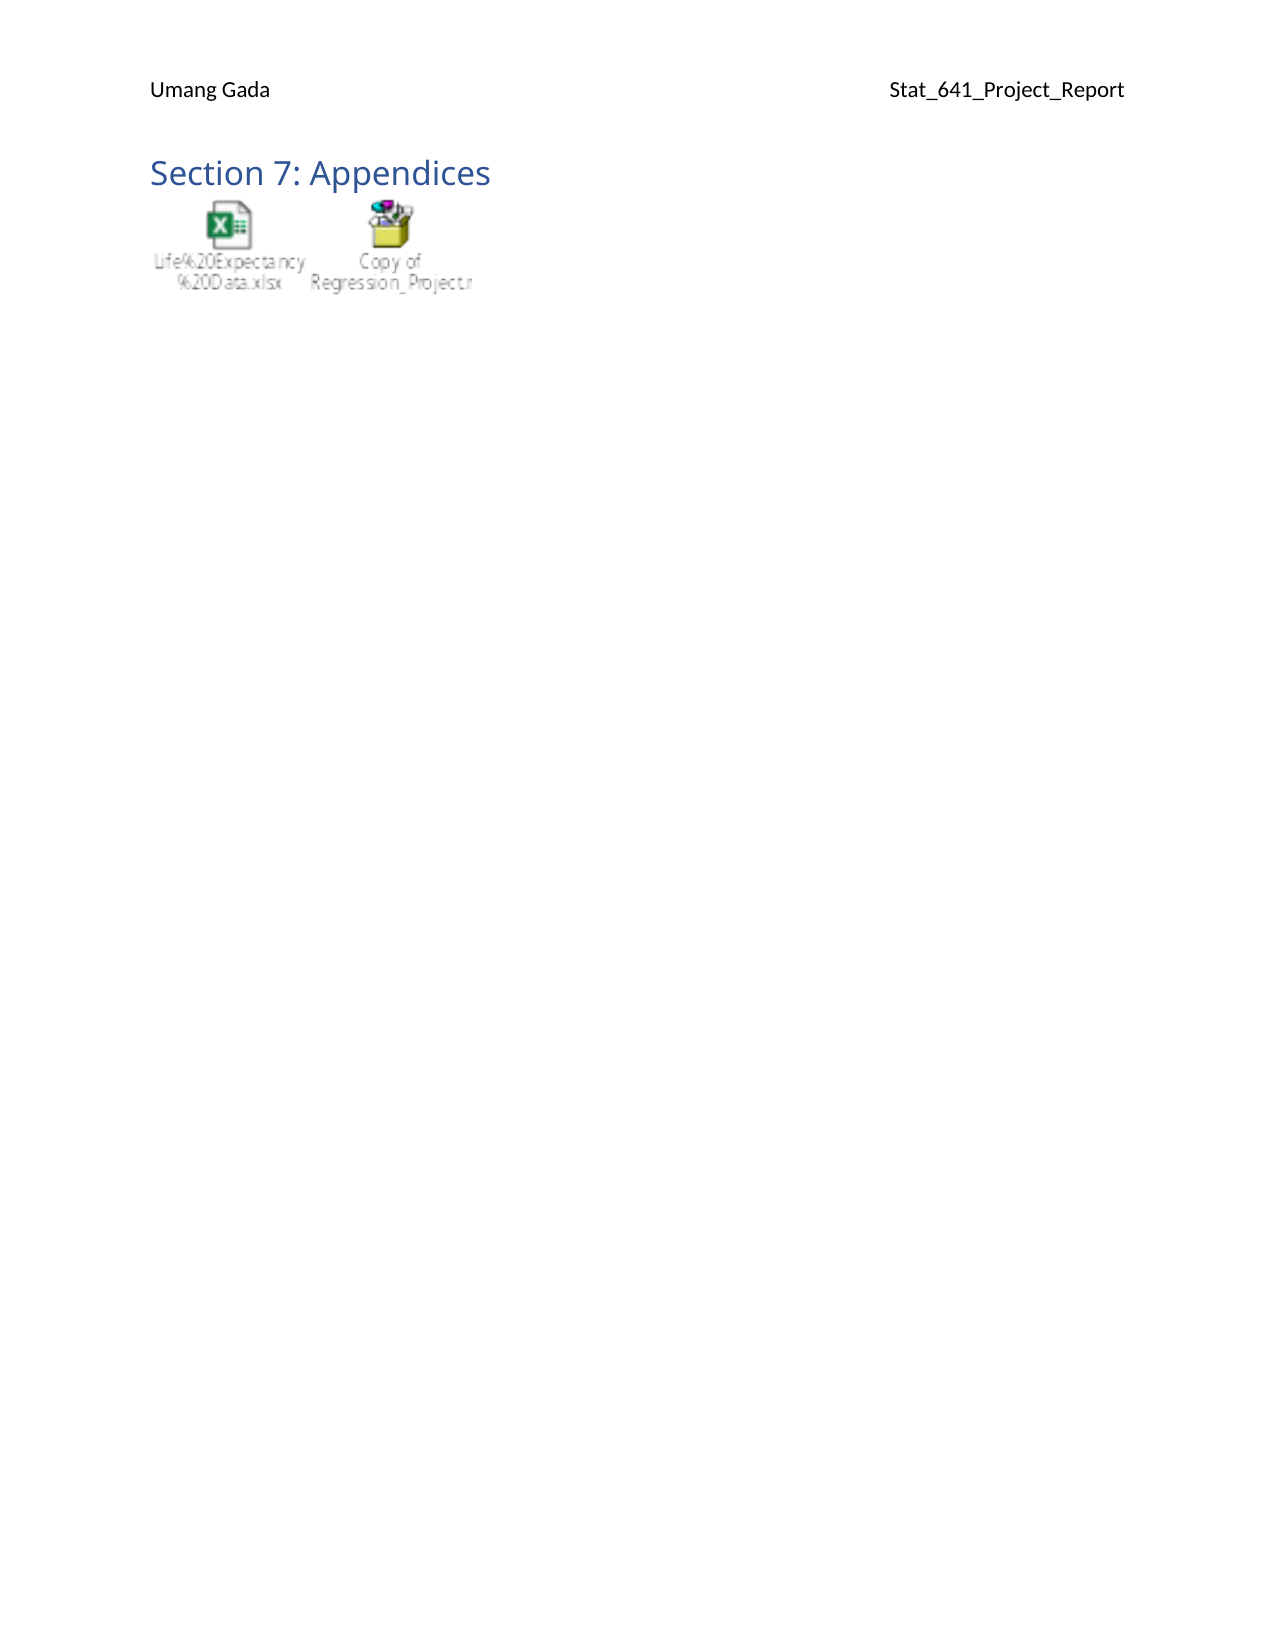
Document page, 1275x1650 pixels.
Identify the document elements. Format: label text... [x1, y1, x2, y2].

subtitle Section 7: Appendices [150, 150, 1125, 195]
